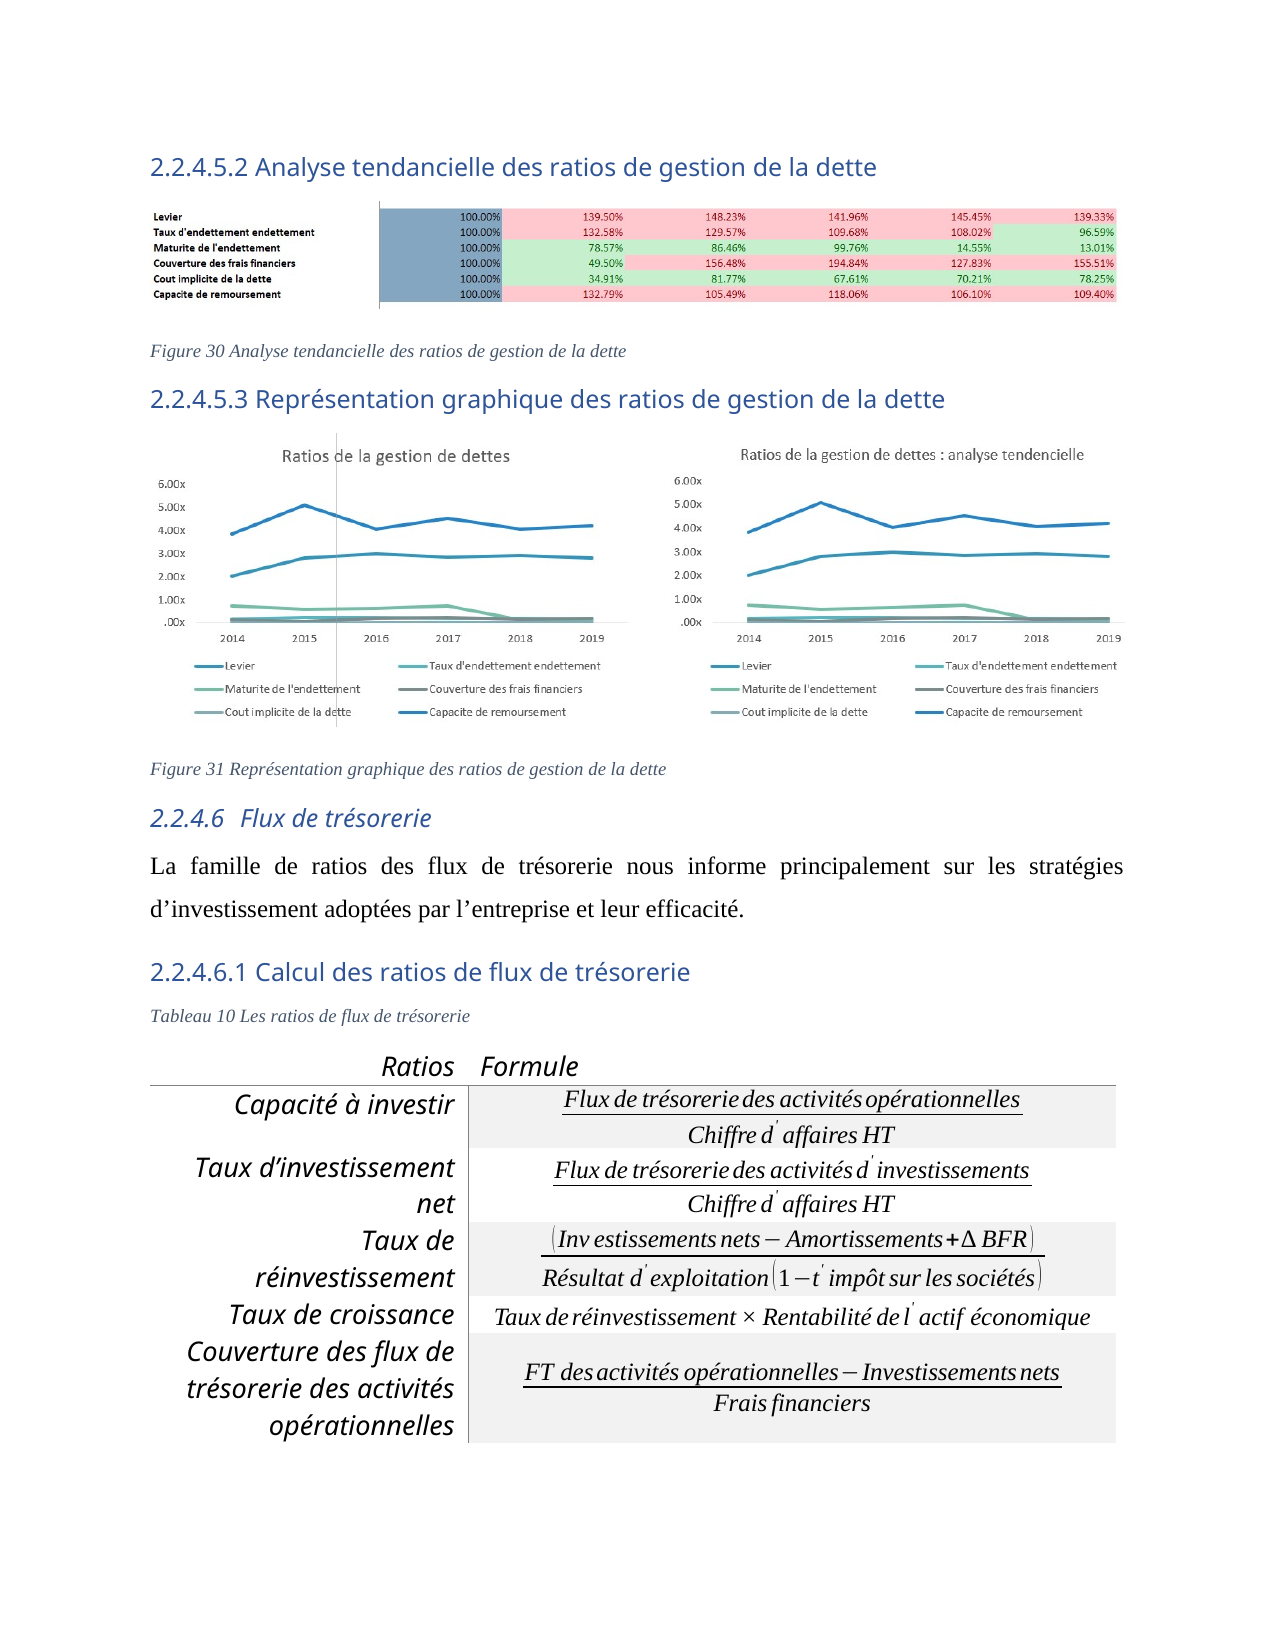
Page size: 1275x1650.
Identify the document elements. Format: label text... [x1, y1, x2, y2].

text Figure 31 Représentation graphique des ratios de gestion de la dette [150, 758, 1125, 779]
subtitle Analyse tendancielle des ratios de gestion de la dette [150, 150, 1125, 184]
text Tableau 10 Les ratios de flux de trésorerie [150, 1005, 1125, 1027]
table_cell Taux de croissance [150, 1296, 468, 1332]
table_cell [469, 1222, 1116, 1296]
picture [150, 201, 1124, 309]
subtitle Flux de trésorerie [150, 800, 1125, 834]
subtitle Calcul des ratios de flux de trésorerie [150, 954, 1125, 988]
table_cell Couverture des flux de trésorerie des activités opérationnelles [150, 1333, 468, 1443]
picture [150, 433, 1125, 727]
table_header Formule [469, 1048, 1116, 1084]
table_cell Capacité à investir [150, 1086, 468, 1148]
table_cell Taux de réinvestissement [150, 1222, 468, 1296]
table_cell [469, 1333, 1116, 1443]
subtitle Représentation graphique des ratios de gestion de la dette [150, 382, 1125, 416]
table_header Ratios [150, 1048, 469, 1084]
text Figure 30 Analyse tendancielle des ratios de gestion de la dette [150, 339, 1125, 361]
table_cell [469, 1296, 1116, 1332]
table_cell [469, 1086, 1116, 1148]
table_cell [469, 1148, 1116, 1222]
text La famille de ratios des flux de trésorerie nous informe principalement sur les stratégies d’investissement adoptées par l’entreprise et leur efficacité. [150, 851, 1125, 923]
table_cell Taux d’investissement net [150, 1148, 468, 1222]
